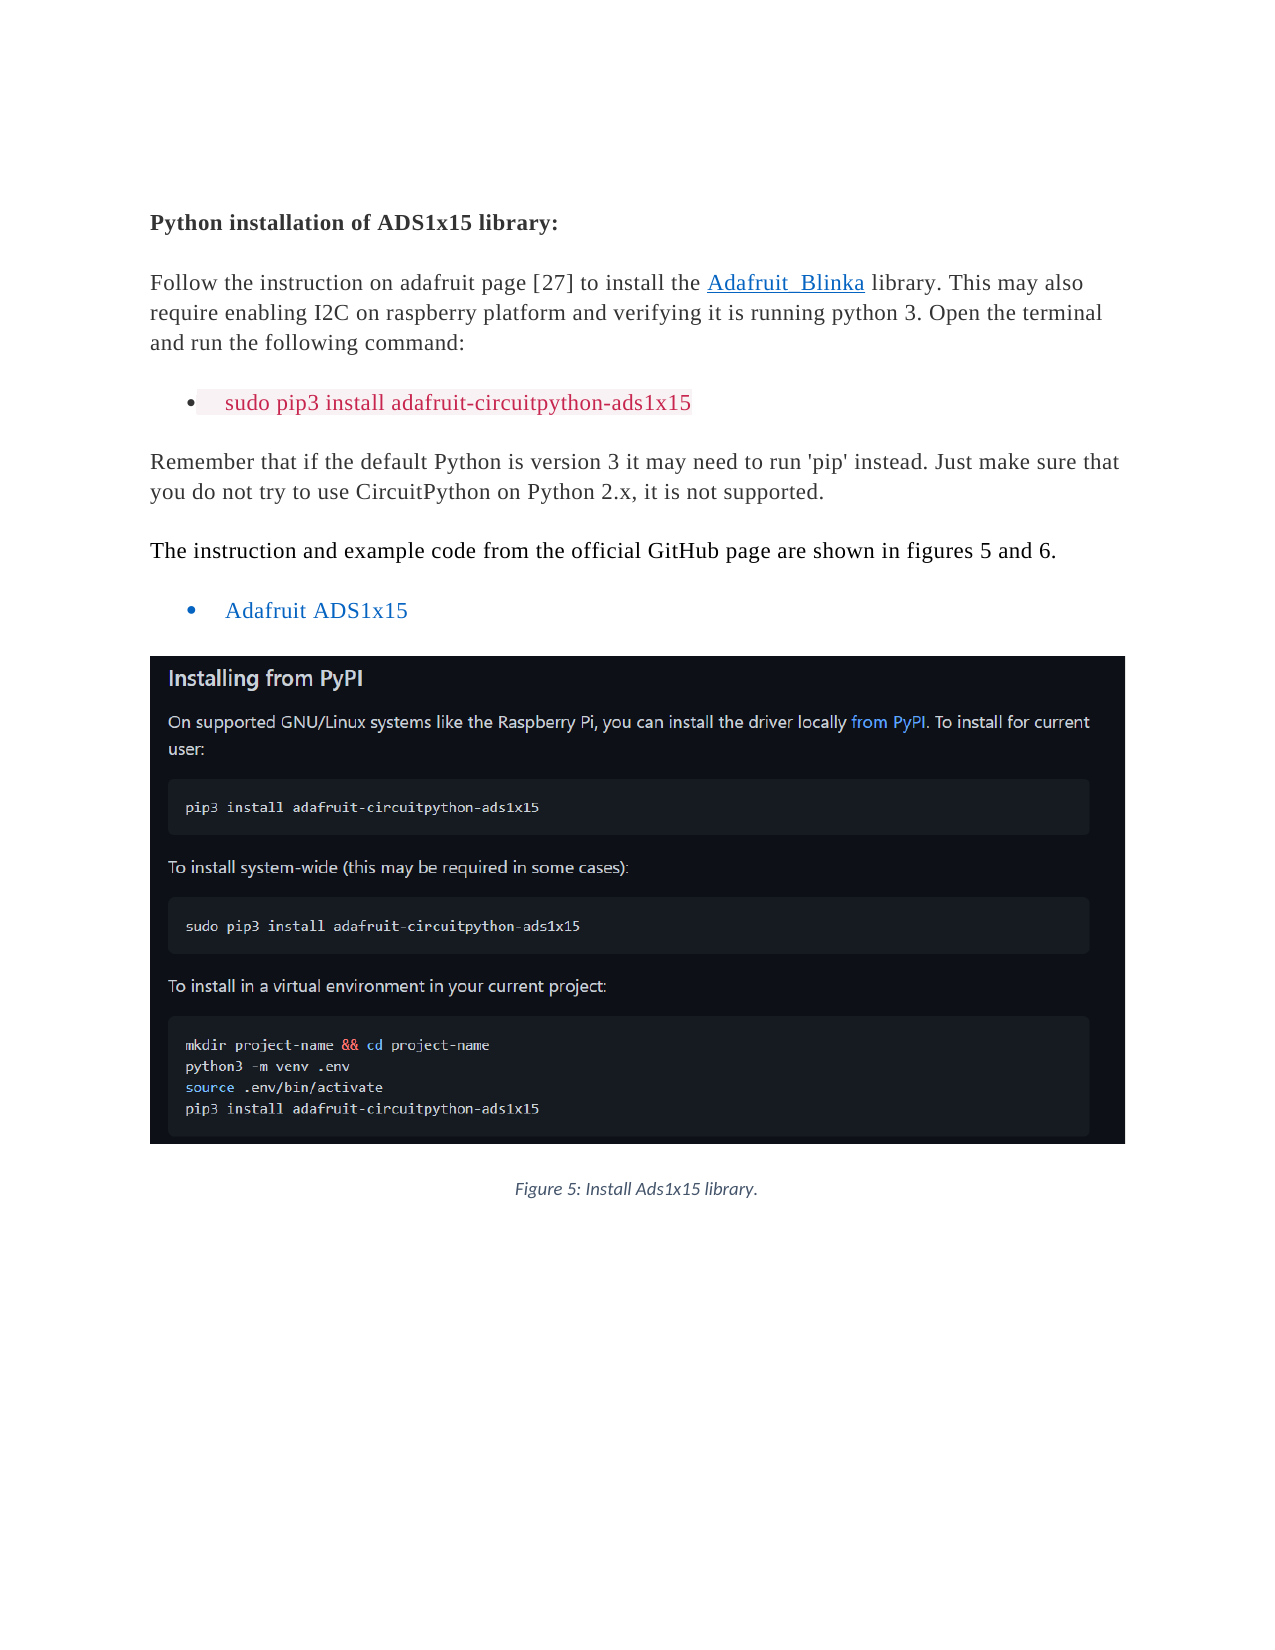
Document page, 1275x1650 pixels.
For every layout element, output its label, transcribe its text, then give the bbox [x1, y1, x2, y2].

picture [150, 656, 1125, 1144]
text Figure 5: Install Ads1x15 library. [150, 1177, 1125, 1200]
text Python installation of ADS1x15 library: [150, 209, 1125, 236]
text Follow the instruction on adafruit page [27] to install the Adafruit_Blinka library. This may also require enabling I2C on raspberry platform and verifying it is running python 3. Open the terminal and run the following command: [150, 269, 1125, 356]
text The instruction and example code from the official GitHub page are shown in figures 5 and 6. [150, 537, 1125, 564]
text Remember that if the default Python is version 3 it may need to run 'pip' instead. Just make sure that you do not try to use CircuitPython on Python 2.x, it is not supported. [150, 448, 1125, 504]
list sudo pip3 install adafruit-circuitpython-ads1x15 [187, 388, 1125, 415]
list Adafruit ADS1x15 [187, 597, 1125, 623]
